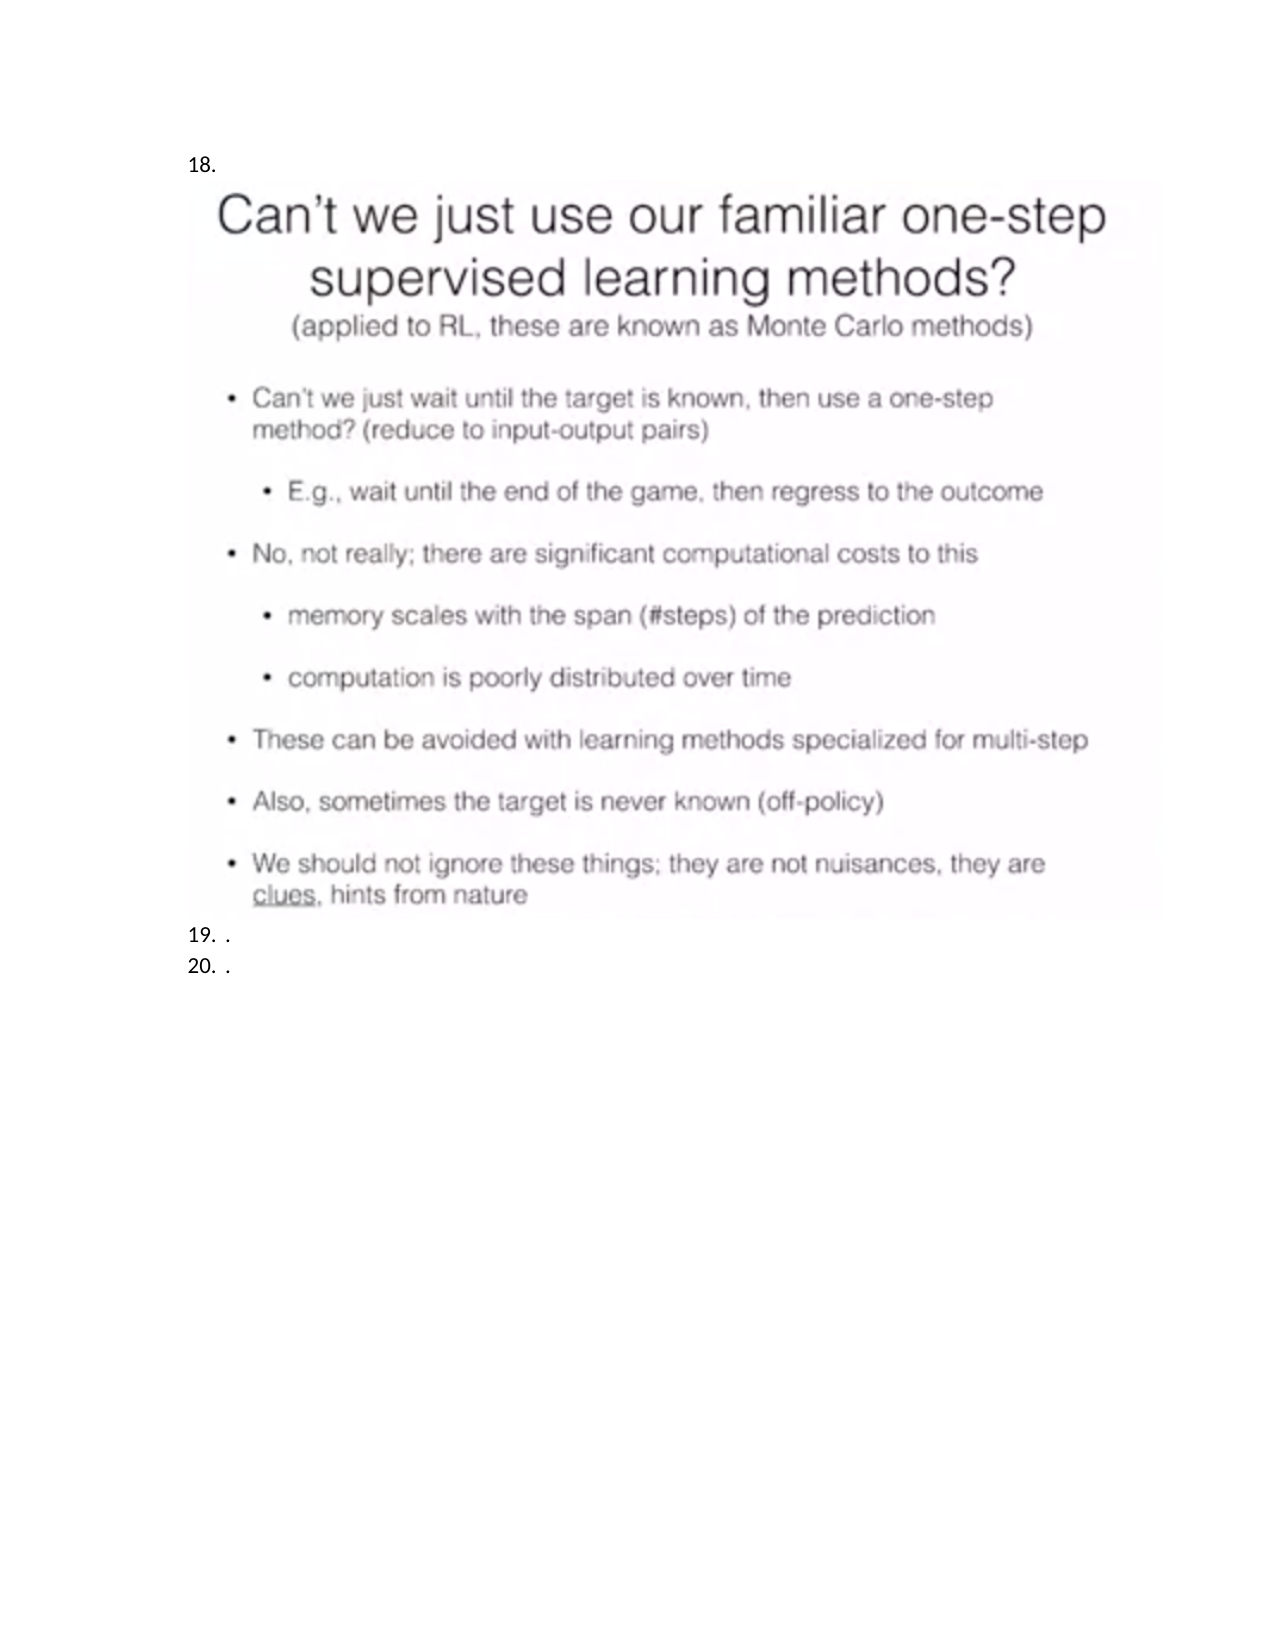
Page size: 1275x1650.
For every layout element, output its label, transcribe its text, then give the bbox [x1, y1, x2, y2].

list . [187, 951, 1125, 979]
picture [187, 180, 1163, 919]
list . [187, 921, 1125, 948]
